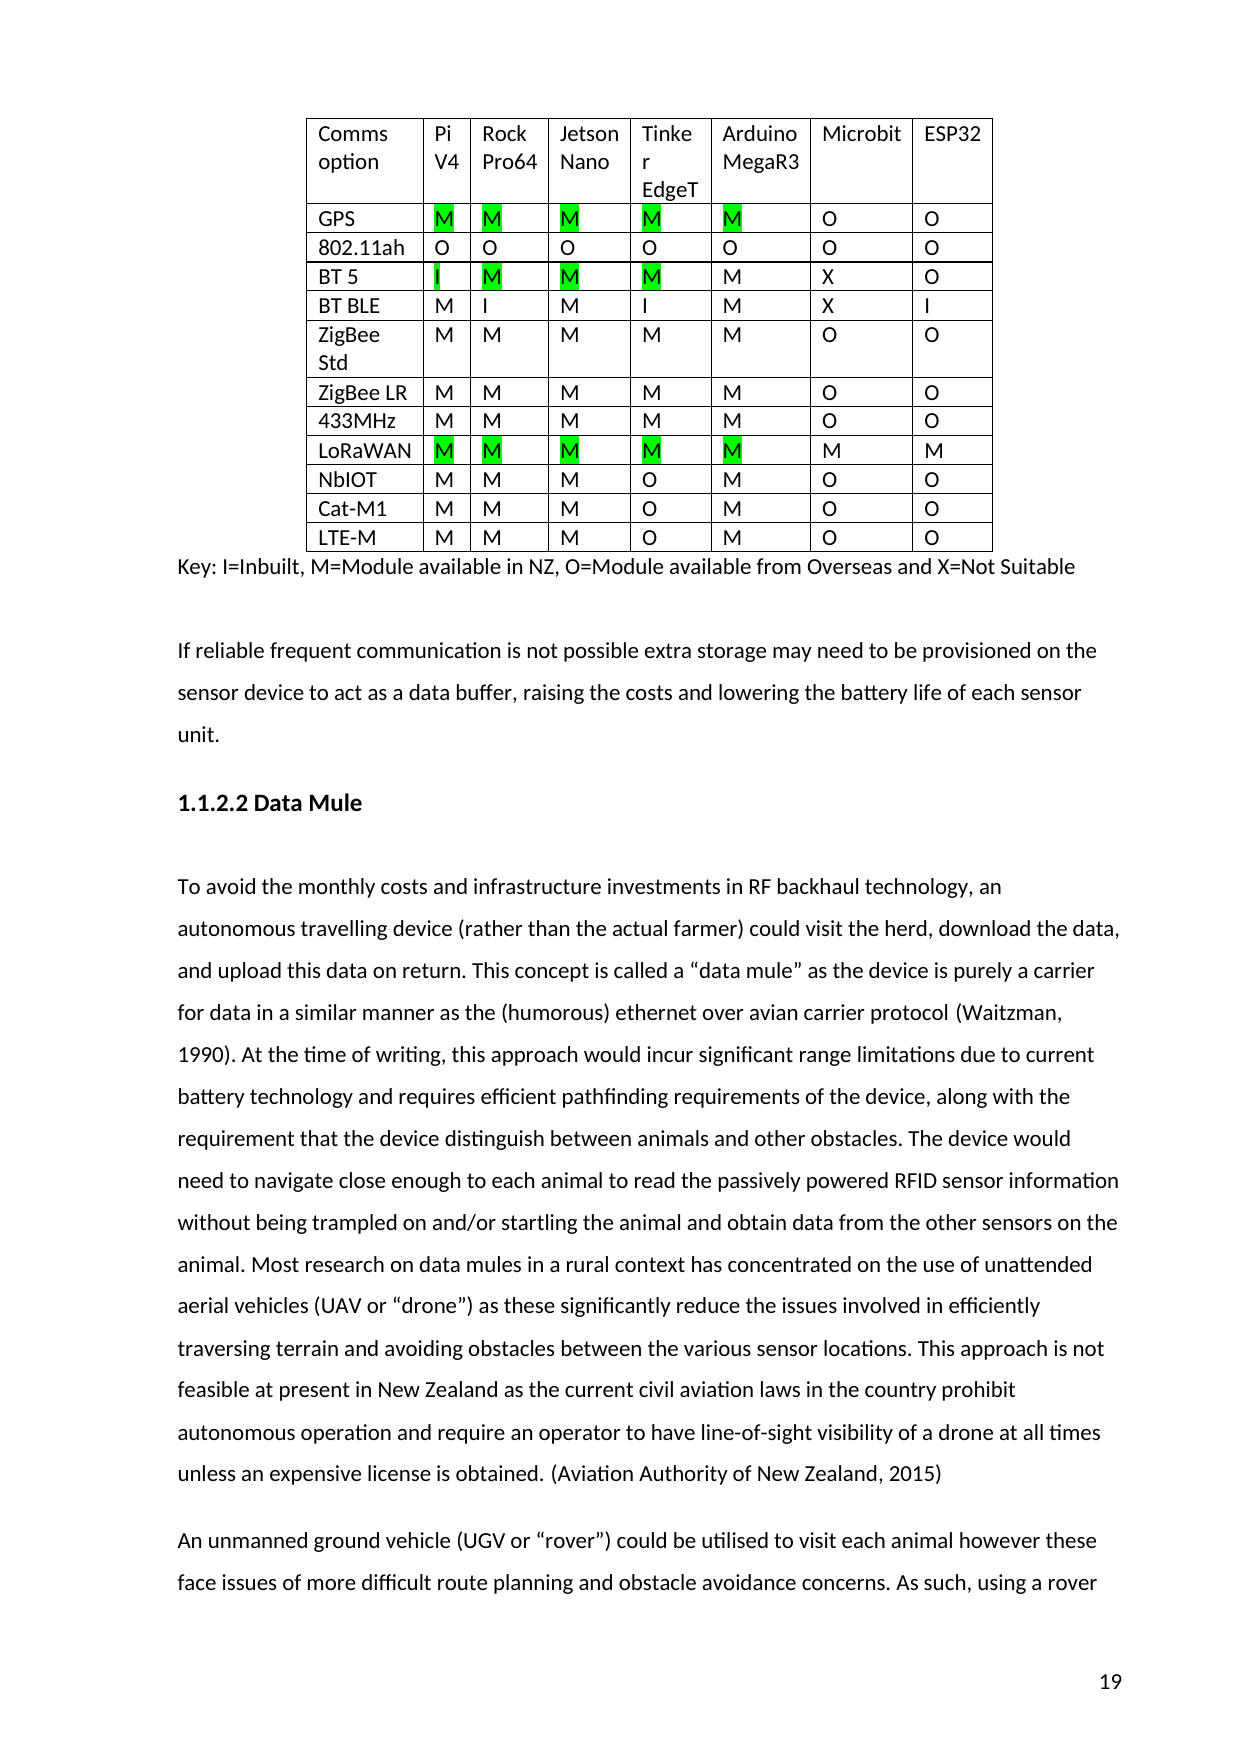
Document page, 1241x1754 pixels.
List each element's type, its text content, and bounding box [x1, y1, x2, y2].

text To avoid the monthly costs and infrastructure investments in RF backhaul technology, an autonomous travelling device (rather than the actual farmer) could visit the herd, download the data, and upload this data on return. This concept is called a “data mule” as the device is purely a carrier for data in a similar manner as the (humorous) ethernet over avian carrier protocol (Waitzman, 1990). At the time of writing, this approach would incur significant range limitations due to current battery technology and requires efficient pathfinding requirements of the device, along with the requirement that the device distinguish between animals and other obstacles. The device would need to navigate close enough to each animal to read the passively powered RFID sensor information without being trampled on and/or startling the animal and obtain data from the other sensors on the animal. Most research on data mules in a rural context has concentrated on the use of unattended aerial vehicles (UAV or “drone”) as these significantly reduce the issues involved in efficiently traversing terrain and avoiding obstacles between the various sensor locations. This approach is not feasible at present in New Zealand as the current civil aviation laws in the country prohibit autonomous operation and require an operator to have line-of-sight visibility of a drone at all times unless an expensive license is obtained. (Aviation Authority of New Zealand, 2015) [177, 830, 1122, 1488]
table_cell M [502, 204, 548, 232]
table_cell M [811, 436, 912, 464]
table_cell M [579, 263, 630, 290]
table_cell O [811, 321, 912, 377]
table_cell M [549, 291, 630, 319]
table_cell M [471, 378, 548, 406]
table_cell M [661, 204, 711, 232]
table_cell O [811, 407, 912, 435]
table_cell M [471, 465, 548, 493]
table_cell M [454, 436, 470, 464]
table_cell O [811, 378, 912, 406]
table_cell I [631, 291, 711, 319]
table_cell O [913, 263, 992, 290]
table_cell M [913, 436, 992, 464]
table_cell ZigBee Std [307, 321, 423, 377]
table_cell O [631, 494, 711, 522]
table_cell I [471, 291, 548, 319]
table_cell Cat-M1 [307, 494, 423, 522]
table_cell O [913, 494, 992, 522]
table_cell GPS [307, 204, 423, 232]
table_cell X [811, 263, 912, 290]
table_header Arduino MegaR3 [712, 119, 810, 203]
table_cell M [424, 494, 470, 522]
table_cell O [913, 378, 992, 406]
table_cell M [471, 494, 548, 522]
table_cell M [424, 378, 470, 406]
table_cell M [661, 436, 711, 464]
table_cell O [913, 407, 992, 435]
table_cell 433MHz [307, 407, 423, 435]
table_cell M [661, 263, 711, 290]
table_cell O [913, 321, 992, 377]
table_cell M [712, 378, 810, 406]
table_cell M [549, 321, 630, 377]
table_cell M [549, 523, 630, 551]
table_cell O [549, 233, 630, 261]
table_header Comms option [307, 119, 423, 203]
table_cell O [811, 233, 912, 261]
table_cell M [579, 436, 630, 464]
table_cell LTE-M [307, 523, 423, 551]
table_cell M [712, 321, 810, 377]
table_cell M [549, 465, 630, 493]
table_header ESP32 [913, 119, 992, 203]
table_cell NbIOT [307, 465, 423, 493]
table_cell M [712, 407, 810, 435]
table_cell M [631, 378, 711, 406]
table_cell O [811, 494, 912, 522]
table_cell O [913, 233, 992, 261]
table_cell M [549, 407, 630, 435]
table_cell O [913, 465, 992, 493]
table_cell M [454, 204, 470, 232]
table_cell BT 5 [307, 263, 423, 290]
table_cell M [424, 321, 470, 377]
table_cell M [712, 263, 810, 290]
table_cell I [913, 291, 992, 319]
table_cell M [631, 321, 711, 377]
table_cell O [631, 523, 711, 551]
table_header Microbit [811, 119, 912, 203]
table_cell M [712, 494, 810, 522]
table_cell M [471, 321, 548, 377]
table_cell O [631, 465, 711, 493]
table_header Pi V4 [424, 119, 470, 203]
table_cell M [712, 523, 810, 551]
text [177, 1527, 1122, 1597]
table_cell M [424, 291, 470, 319]
text Key: I=Inbuilt, M=Module available in NZ, O=Module available from Overseas and X=Not Suitable If reliable frequent communication is not possible extra storage may need to be provisioned on the sensor device to act as a data buffer, raising the costs and lowering the battery life of each sensor unit. [177, 552, 1122, 748]
table_cell LoRaWAN [307, 436, 423, 464]
table_cell 802.11ah [307, 233, 423, 261]
table_cell M [502, 436, 548, 464]
table_cell M [471, 407, 548, 435]
table_cell ZigBee LR [307, 378, 423, 406]
table_cell M [424, 465, 470, 493]
table_cell M [712, 465, 810, 493]
table_cell O [811, 204, 912, 232]
table_cell M [549, 378, 630, 406]
table_cell M [549, 494, 630, 522]
table_cell M [712, 291, 810, 319]
table_header Tinker EdgeT [631, 119, 711, 203]
table_cell M [742, 204, 810, 232]
table_cell M [742, 436, 810, 464]
table_cell BT BLE [307, 291, 423, 319]
table_cell O [811, 465, 912, 493]
table_cell O [471, 233, 548, 261]
table_cell O [913, 204, 992, 232]
table_cell X [811, 291, 912, 319]
table_cell M [579, 204, 630, 232]
table_cell I [440, 263, 470, 290]
table_cell O [811, 523, 912, 551]
table_cell O [712, 233, 810, 261]
table_cell M [424, 407, 470, 435]
table_header Rock Pro64 [471, 119, 548, 203]
subtitle 1.1.2.2 Data Mule [177, 787, 1122, 817]
table_cell M [424, 523, 470, 551]
table_cell M [631, 407, 711, 435]
table_cell O [631, 233, 711, 261]
table_header Jetson Nano [549, 119, 630, 203]
table_cell M [471, 523, 548, 551]
table_cell M [502, 263, 548, 290]
table_cell O [424, 233, 470, 261]
table_cell O [913, 523, 992, 551]
